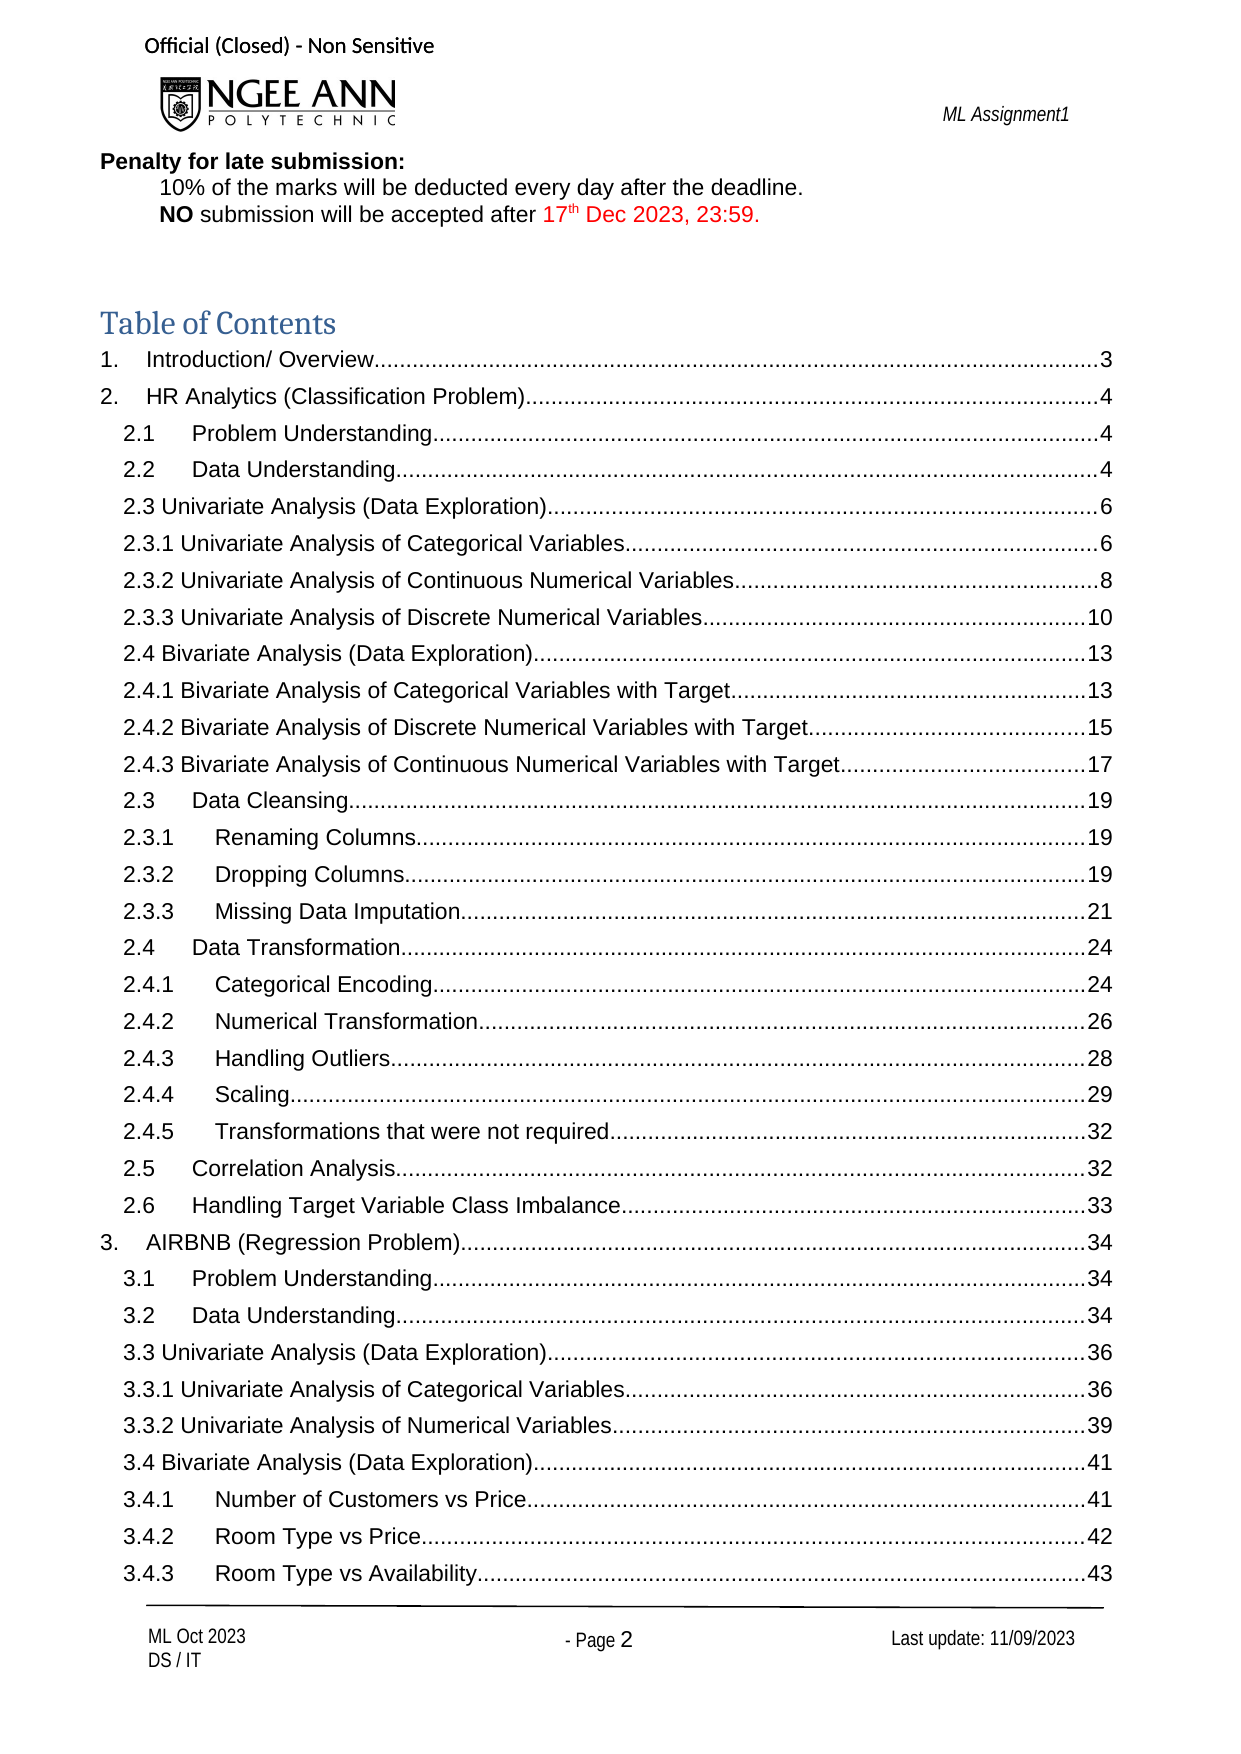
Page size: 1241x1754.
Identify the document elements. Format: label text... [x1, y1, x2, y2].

text NO submission will be accepted after 17th Dec 2023, 23:59. [159, 201, 1113, 227]
picture [160, 77, 395, 132]
text 10% of the marks will be deducted every day after the deadline. [159, 174, 1113, 201]
text Penalty for late submission: [100, 148, 1113, 174]
